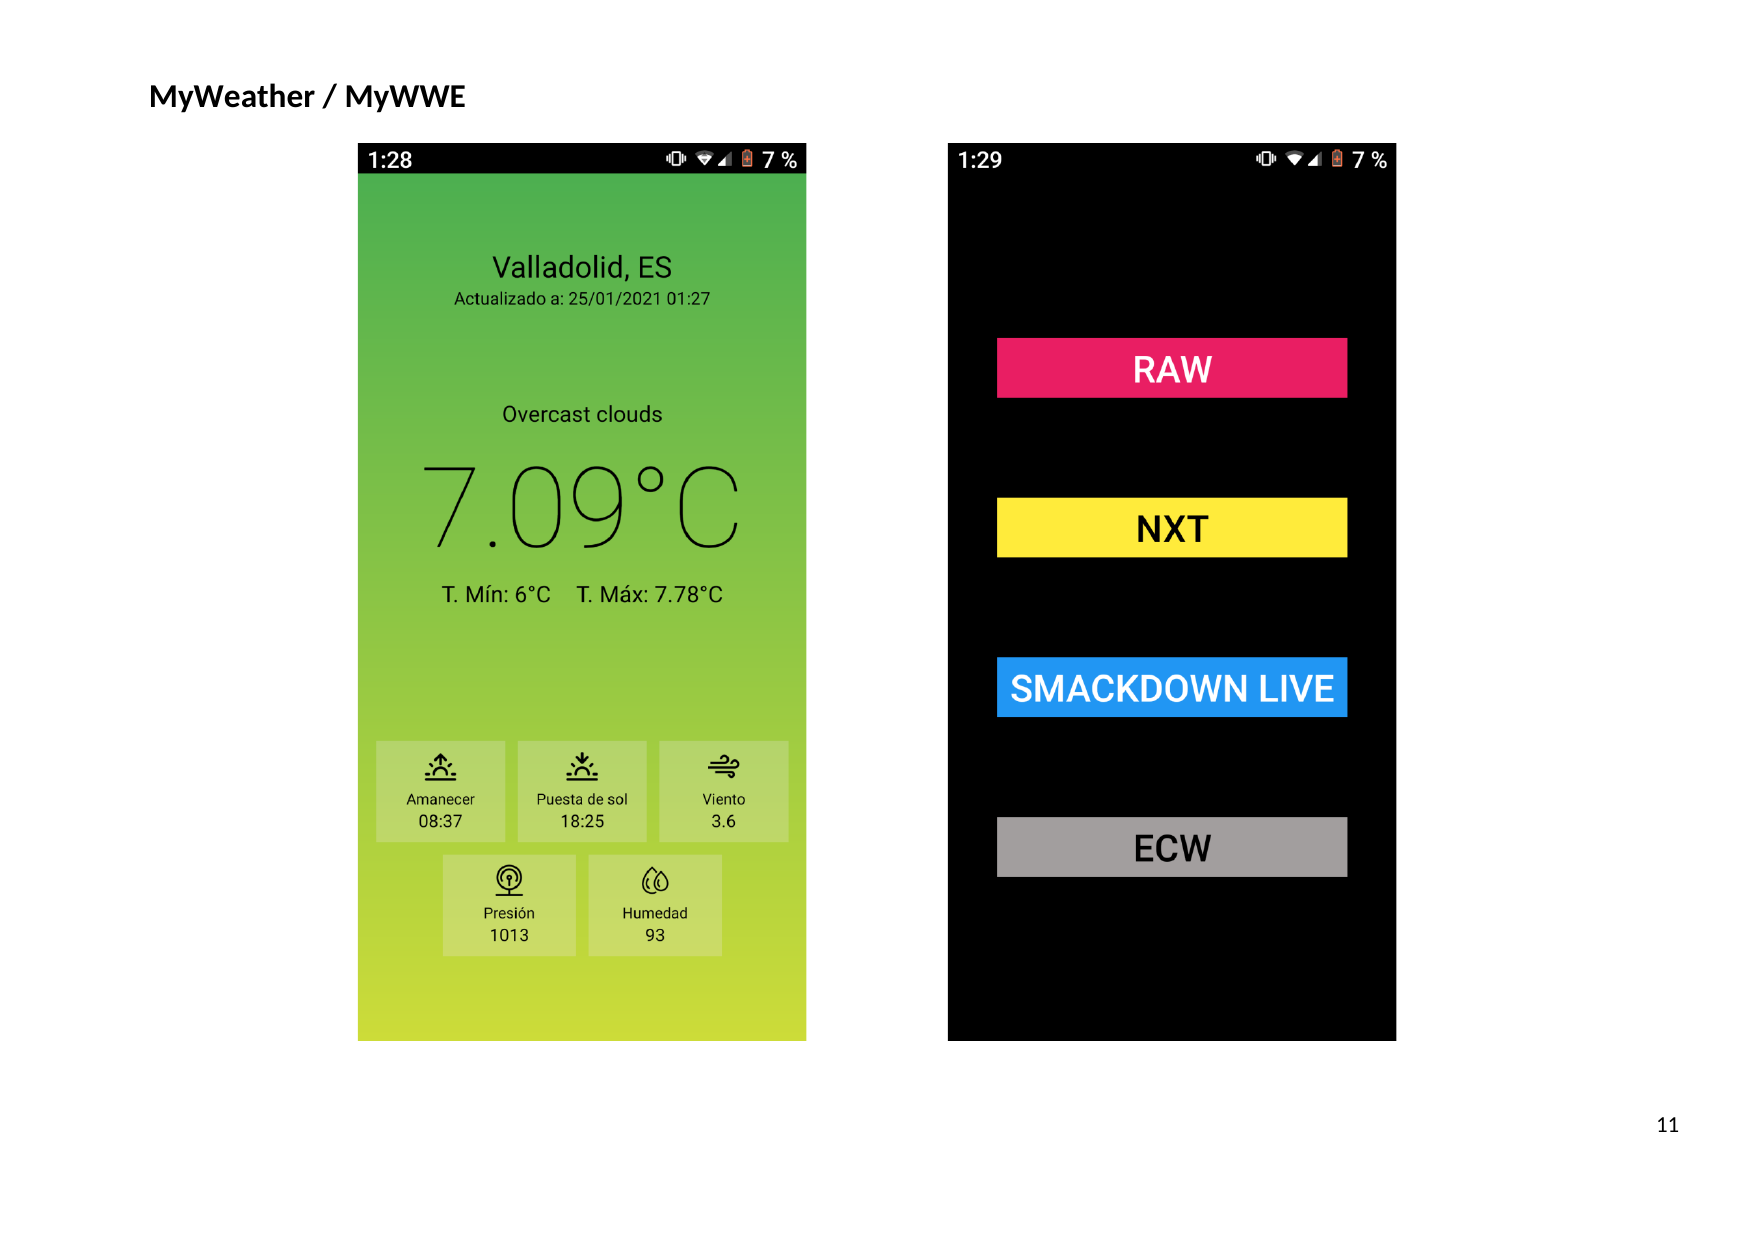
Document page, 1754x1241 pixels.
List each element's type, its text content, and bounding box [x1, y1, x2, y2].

picture [357, 143, 807, 1041]
picture [947, 143, 1397, 1041]
text MyWeather / MyWWE [75, 75, 1679, 116]
